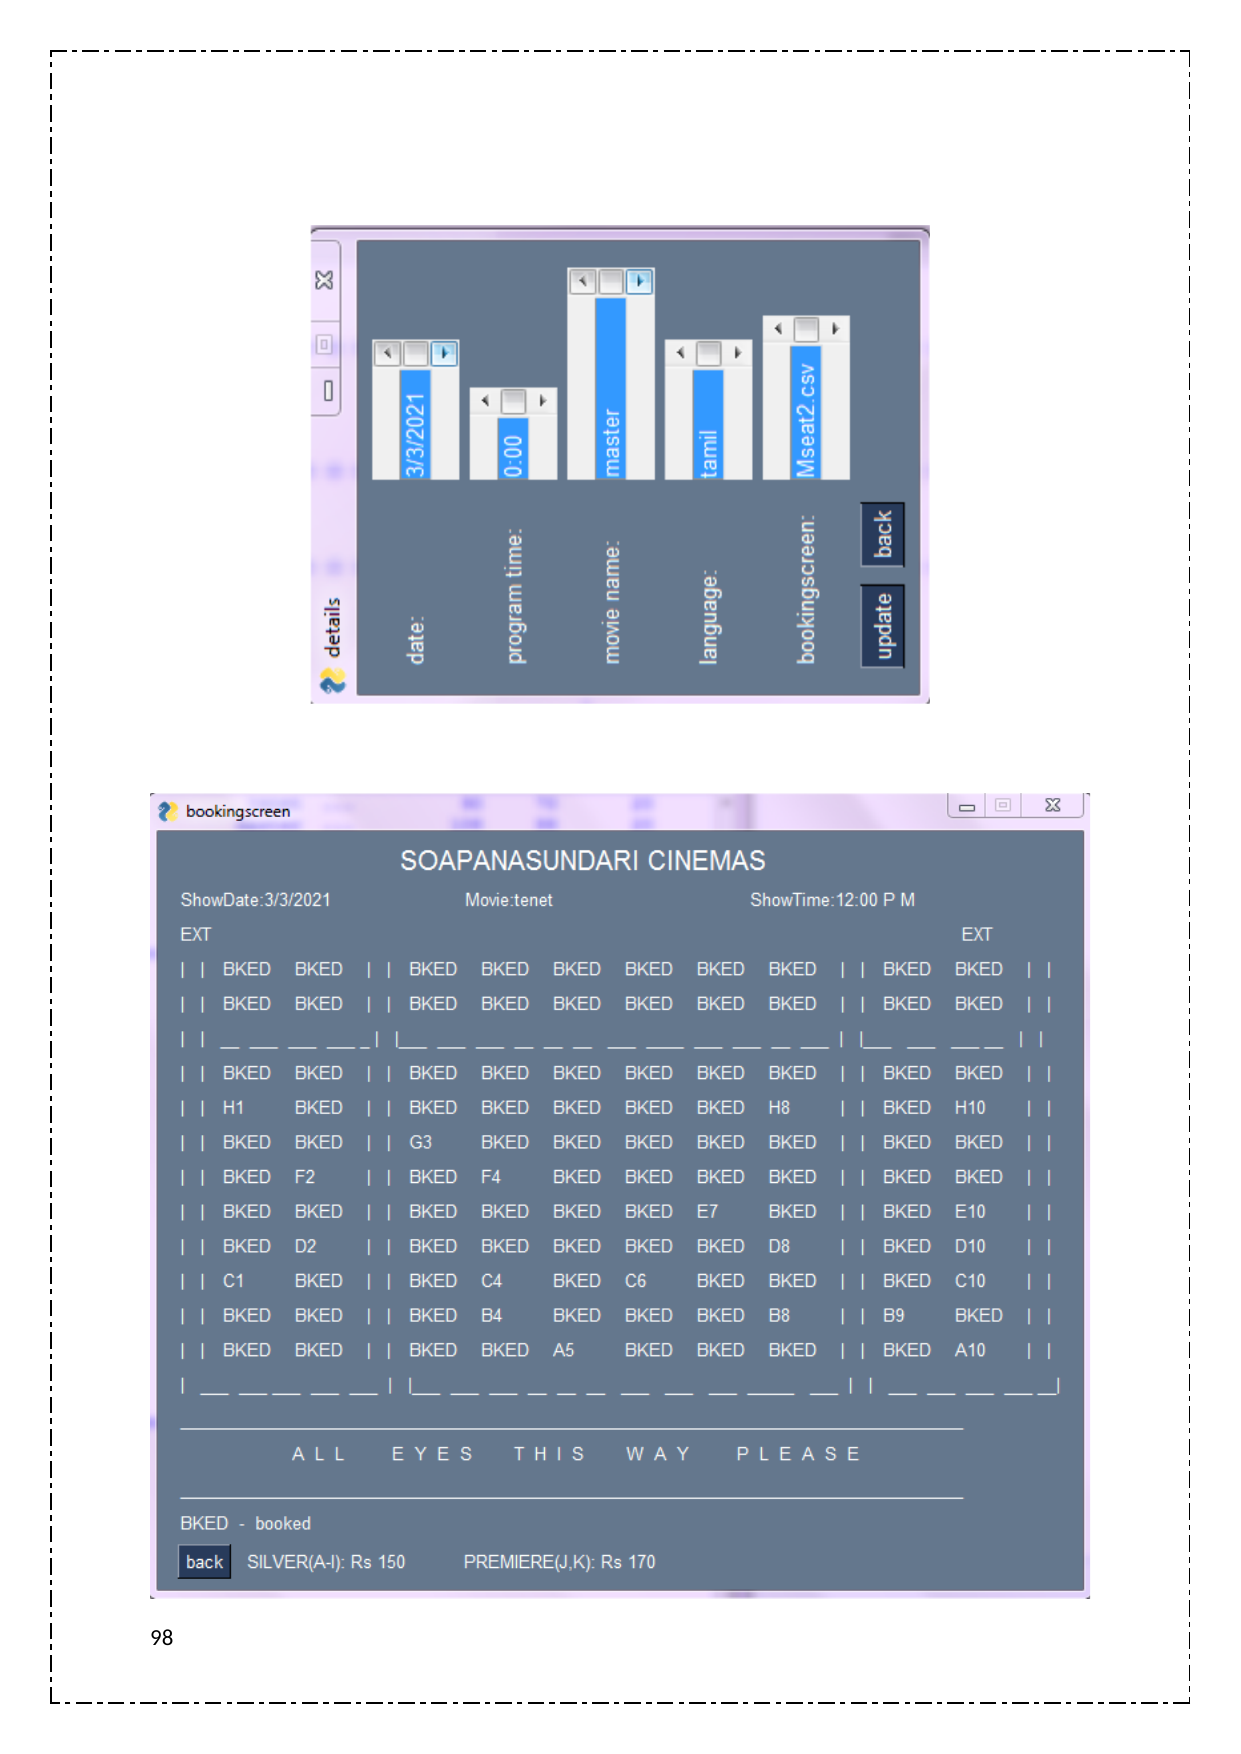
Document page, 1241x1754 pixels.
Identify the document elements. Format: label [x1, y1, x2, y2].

picture [150, 793, 1091, 1599]
picture [312, 226, 929, 703]
